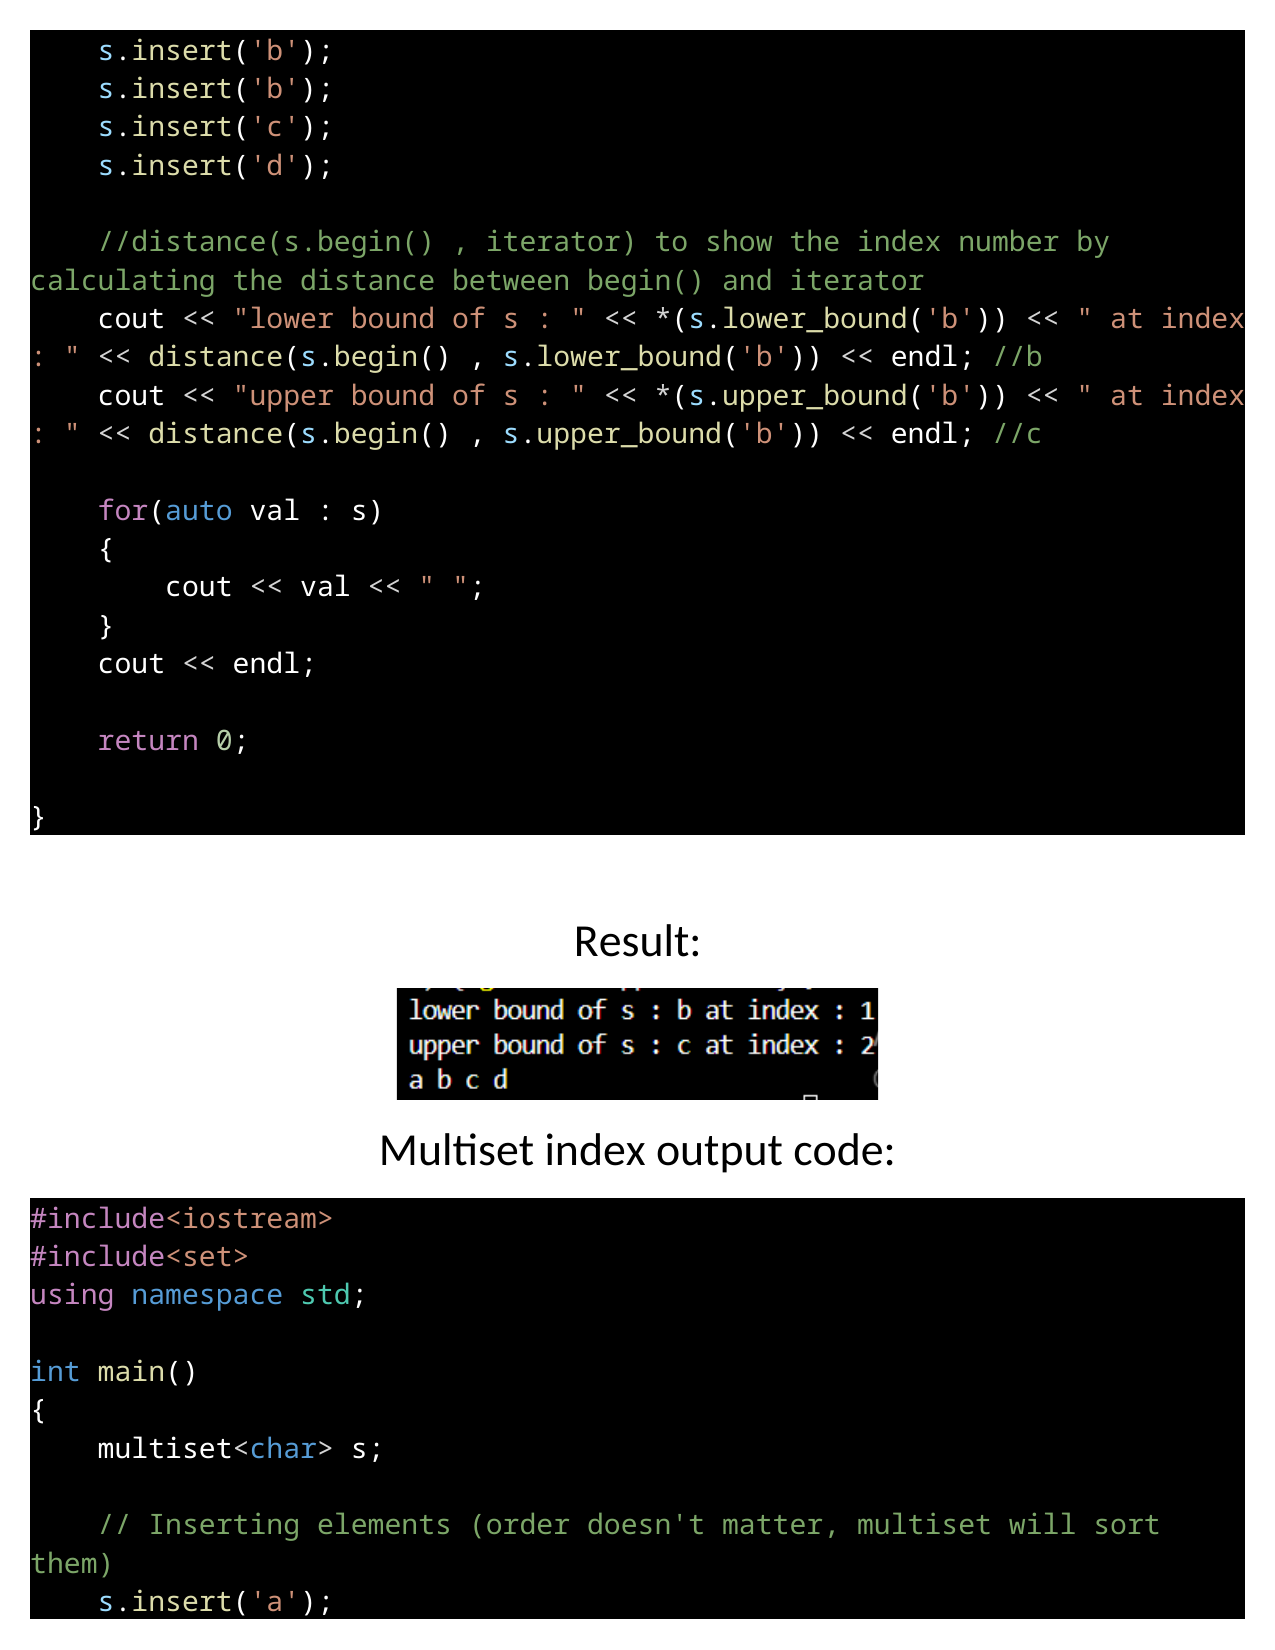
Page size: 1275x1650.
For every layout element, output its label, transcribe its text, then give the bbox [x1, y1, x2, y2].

text s.insert('c'); [30, 107, 1245, 145]
text cout << "upper bound of s : " << *(s.upper_bound('b')) << " at index : " << distance(s.begin() , s.upper_bound('b')) << endl; //c [30, 375, 1245, 452]
text multiset<char> s; [30, 1428, 1245, 1466]
text { [30, 1389, 1245, 1428]
text s.insert('a'); [30, 1581, 1245, 1619]
picture [396, 988, 879, 1100]
text s.insert('b'); [30, 30, 1245, 68]
text Result: [30, 912, 1245, 968]
text } [30, 797, 1245, 835]
text Multiset index output code: [30, 1121, 1245, 1177]
text cout << val << " "; [30, 567, 1245, 605]
text s.insert('d'); [30, 145, 1245, 183]
text s.insert('b'); [30, 68, 1245, 107]
text } [30, 605, 1245, 643]
text using namespace std; [30, 1274, 1245, 1313]
text // Inserting elements (order doesn't matter, multiset will sort them) [30, 1504, 1245, 1581]
text #include<iostream> [30, 1198, 1245, 1236]
text { [30, 528, 1245, 567]
text return 0; [30, 720, 1245, 758]
text cout << endl; [30, 643, 1245, 682]
text #include<set> [30, 1236, 1245, 1274]
text int main() [30, 1351, 1245, 1389]
text for(auto val : s) [30, 490, 1245, 528]
text //distance(s.begin() , iterator) to show the index number by calculating the distance between begin() and iterator [30, 222, 1245, 298]
text cout << "lower bound of s : " << *(s.lower_bound('b')) << " at index : " << distance(s.begin() , s.lower_bound('b')) << endl; //b [30, 298, 1245, 375]
